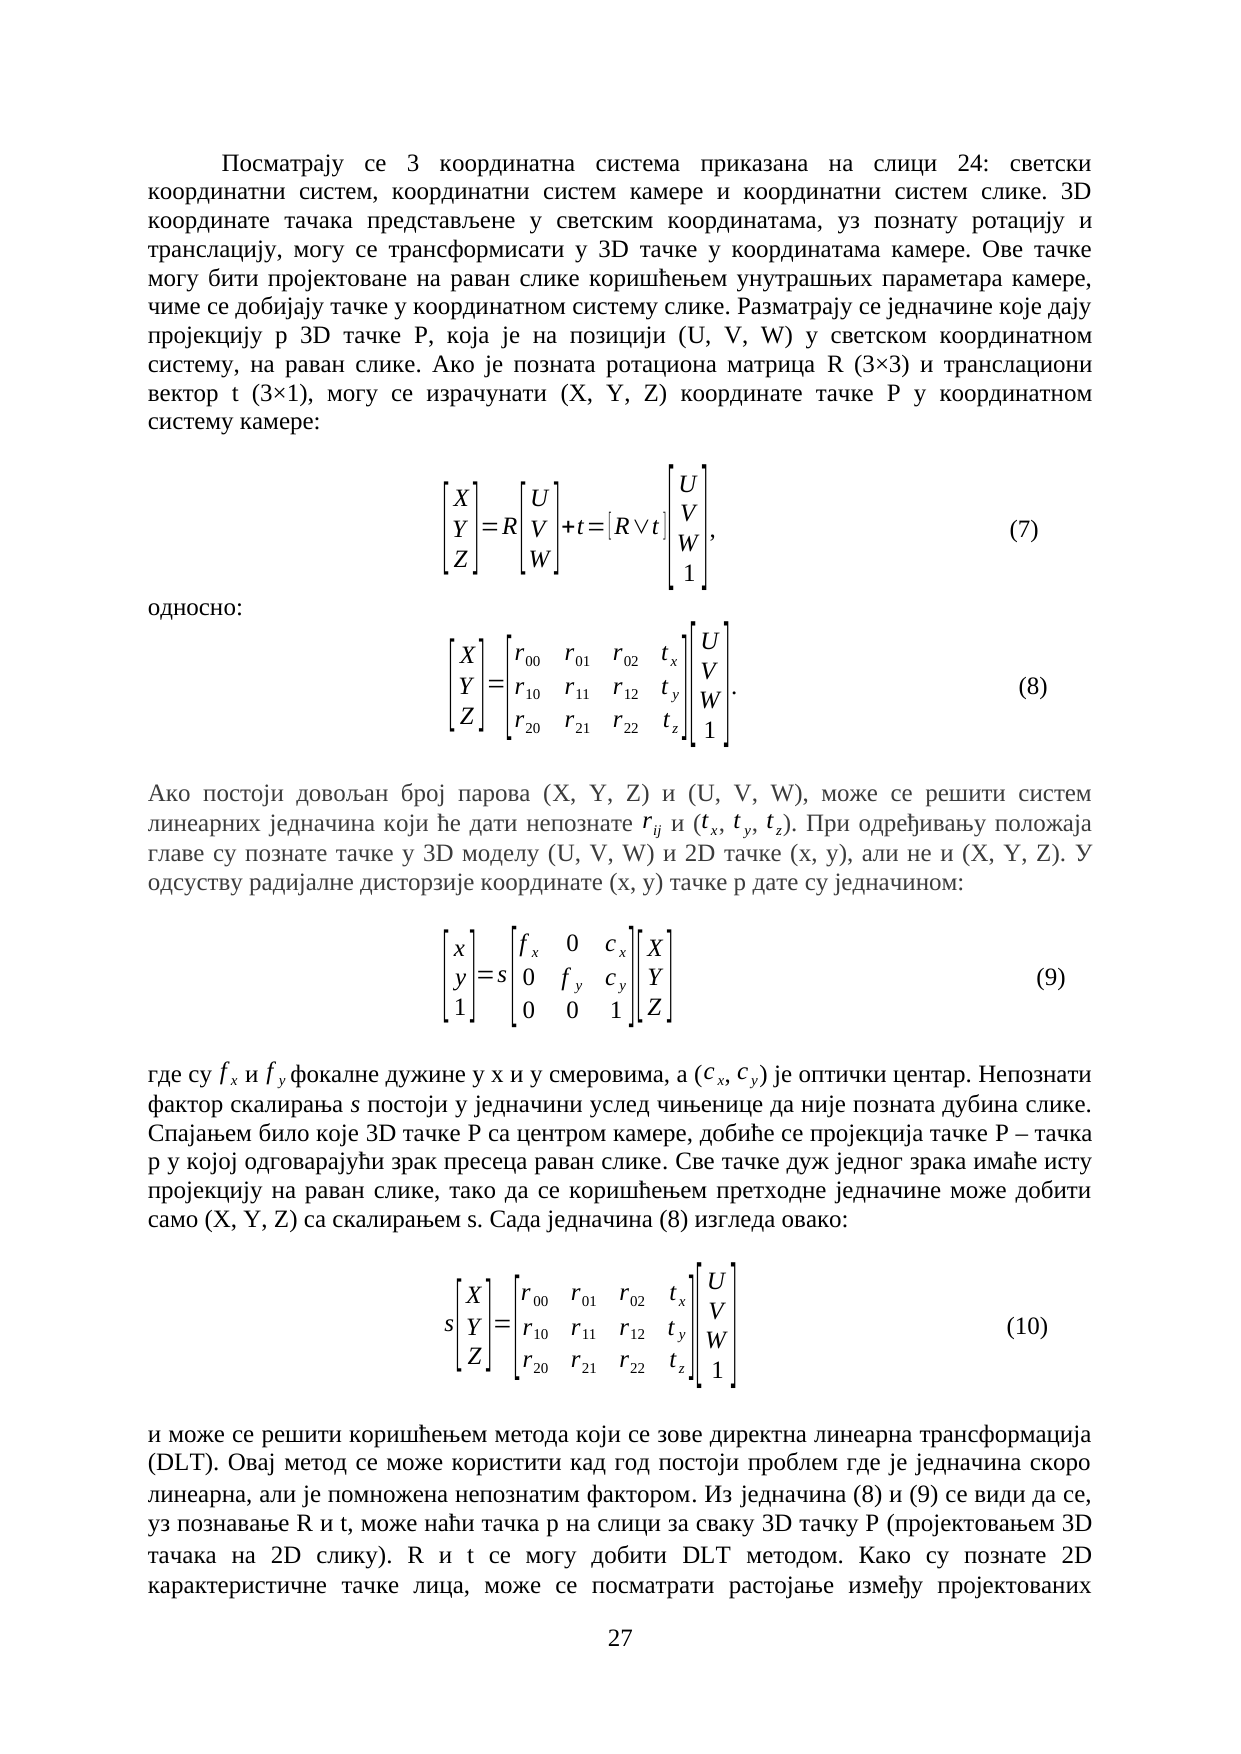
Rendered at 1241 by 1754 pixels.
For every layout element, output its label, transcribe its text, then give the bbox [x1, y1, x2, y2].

text Ако постоји довољан број парова (X, Y, Z) и (U, V, W), може се решити систем линеарних једначина који ће дати непознате и (, , ). При одређивању положаја главе су познате тачке у 3D моделу (U, V, W) и 2D тачке (x, y), али не и (X, Y, Z). У одсуству радијалне дисторзије координате (x, y) тачке p дате су једначином: [148, 778, 1093, 896]
text (9) [369, 925, 1093, 1029]
text где су и фокалне дужине у x и y смеровима, а (, ) је оптички центар. Непознати фактор скалирања s постоји у једначини услед чињенице да није позната дубина слике. Спајањем било које 3D тачке P са центром камере, добиће се пројекција тачке P – тачка p у којој одговарајући зрак пресеца раван слике. Све тачке дуж једног зрака имаће исту пројекцију на раван слике, тако да се коришћењем претходне једначине може добити само (X, Y, Z) са скалирањем s. Сада једначина (8) изгледа овако: [148, 1057, 1093, 1233]
text (10) [369, 1261, 1093, 1390]
text Посматрају се 3 координатна система приказана на слици 24: светски координатни систем, координатни систем камере и координатни систем слике. 3D координате тачака представљене у светским координатама, уз познату ротацију и транслацију, могу се трансформисати у 3D тачке у координатама камере. Ове тачке могу бити пројектоване на раван слике коришћењем унутрашњих параметара камере, чиме се добијају тачке у координатном систему слике. Разматрају се једначине које дају пројекцију p 3D тачке P, која је на позицији (U, V, W) у светском координатном систему, на раван слике. Ако је позната ротациона матрица R (3×3) и транслациони вектор t (3×1), могу се израчунати (X, Y, Z) координате тачке P у координатном систему камере: [148, 148, 1093, 435]
text , (7) [369, 464, 1093, 592]
text . (8) [148, 621, 1093, 750]
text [148, 1419, 1093, 1598]
text односно: [148, 592, 1093, 621]
